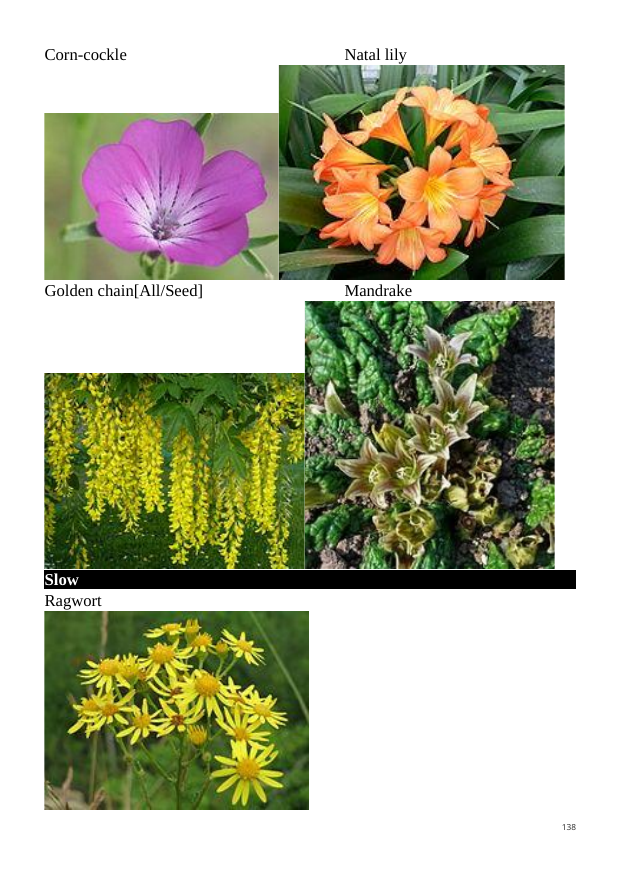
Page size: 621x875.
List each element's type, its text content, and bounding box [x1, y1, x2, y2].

subtitle Slow [44, 570, 576, 589]
picture [44, 65, 565, 280]
picture [44, 301, 555, 569]
text Golden chain[All/Seed] Mandrake [44, 281, 576, 300]
text Ragwort [44, 591, 576, 610]
picture [44, 611, 309, 810]
text Corn-cockle Natal lily [44, 44, 576, 63]
